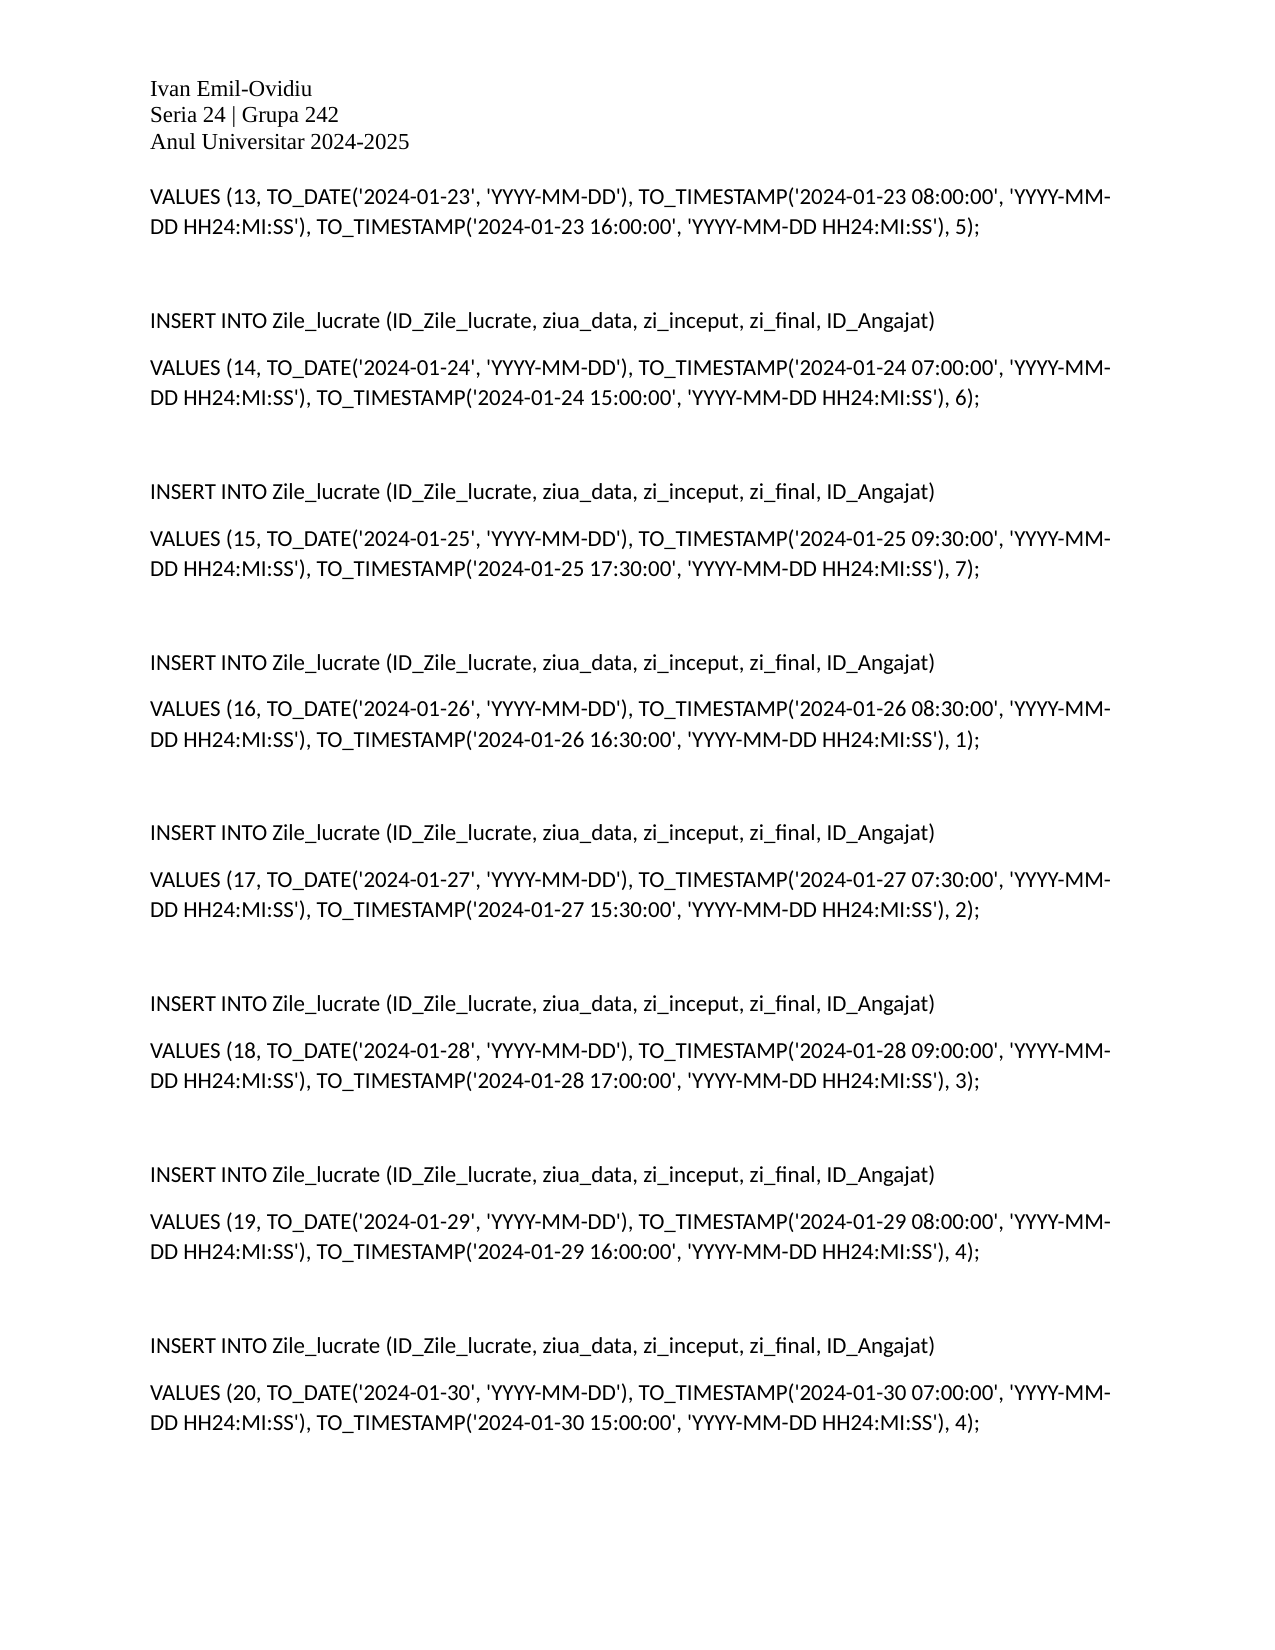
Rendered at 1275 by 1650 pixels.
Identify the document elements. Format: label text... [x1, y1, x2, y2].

text INSERT INTO Zile_lucrate (ID_Zile_lucrate, ziua_data, zi_inceput, zi_final, ID_Angajat) [150, 477, 1125, 505]
text VALUES (14, TO_DATE('2024-01-24', 'YYYY-MM-DD'), TO_TIMESTAMP('2024-01-24 07:00:00', 'YYYY-MM-DD HH24:MI:SS'), TO_TIMESTAMP('2024-01-24 15:00:00', 'YYYY-MM-DD HH24:MI:SS'), 6); [150, 353, 1125, 411]
text INSERT INTO Zile_lucrate (ID_Zile_lucrate, ziua_data, zi_inceput, zi_final, ID_Angajat) [150, 818, 1125, 847]
text VALUES (13, TO_DATE('2024-01-23', 'YYYY-MM-DD'), TO_TIMESTAMP('2024-01-23 08:00:00', 'YYYY-MM-DD HH24:MI:SS'), TO_TIMESTAMP('2024-01-23 16:00:00', 'YYYY-MM-DD HH24:MI:SS'), 5); [150, 182, 1125, 240]
text INSERT INTO Zile_lucrate (ID_Zile_lucrate, ziua_data, zi_inceput, zi_final, ID_Angajat) [150, 1160, 1125, 1188]
text VALUES (17, TO_DATE('2024-01-27', 'YYYY-MM-DD'), TO_TIMESTAMP('2024-01-27 07:30:00', 'YYYY-MM-DD HH24:MI:SS'), TO_TIMESTAMP('2024-01-27 15:30:00', 'YYYY-MM-DD HH24:MI:SS'), 2); [150, 865, 1125, 924]
text VALUES (18, TO_DATE('2024-01-28', 'YYYY-MM-DD'), TO_TIMESTAMP('2024-01-28 09:00:00', 'YYYY-MM-DD HH24:MI:SS'), TO_TIMESTAMP('2024-01-28 17:00:00', 'YYYY-MM-DD HH24:MI:SS'), 3); [150, 1036, 1125, 1094]
text VALUES (20, TO_DATE('2024-01-30', 'YYYY-MM-DD'), TO_TIMESTAMP('2024-01-30 07:00:00', 'YYYY-MM-DD HH24:MI:SS'), TO_TIMESTAMP('2024-01-30 15:00:00', 'YYYY-MM-DD HH24:MI:SS'), 4); [150, 1378, 1125, 1436]
text INSERT INTO Zile_lucrate (ID_Zile_lucrate, ziua_data, zi_inceput, zi_final, ID_Angajat) [150, 306, 1125, 334]
text VALUES (16, TO_DATE('2024-01-26', 'YYYY-MM-DD'), TO_TIMESTAMP('2024-01-26 08:30:00', 'YYYY-MM-DD HH24:MI:SS'), TO_TIMESTAMP('2024-01-26 16:30:00', 'YYYY-MM-DD HH24:MI:SS'), 1); [150, 694, 1125, 753]
text INSERT INTO Zile_lucrate (ID_Zile_lucrate, ziua_data, zi_inceput, zi_final, ID_Angajat) [150, 1331, 1125, 1359]
text INSERT INTO Zile_lucrate (ID_Zile_lucrate, ziua_data, zi_inceput, zi_final, ID_Angajat) [150, 648, 1125, 676]
text VALUES (15, TO_DATE('2024-01-25', 'YYYY-MM-DD'), TO_TIMESTAMP('2024-01-25 09:30:00', 'YYYY-MM-DD HH24:MI:SS'), TO_TIMESTAMP('2024-01-25 17:30:00', 'YYYY-MM-DD HH24:MI:SS'), 7); [150, 524, 1125, 582]
text INSERT INTO Zile_lucrate (ID_Zile_lucrate, ziua_data, zi_inceput, zi_final, ID_Angajat) [150, 989, 1125, 1017]
text VALUES (19, TO_DATE('2024-01-29', 'YYYY-MM-DD'), TO_TIMESTAMP('2024-01-29 08:00:00', 'YYYY-MM-DD HH24:MI:SS'), TO_TIMESTAMP('2024-01-29 16:00:00', 'YYYY-MM-DD HH24:MI:SS'), 4); [150, 1207, 1125, 1265]
